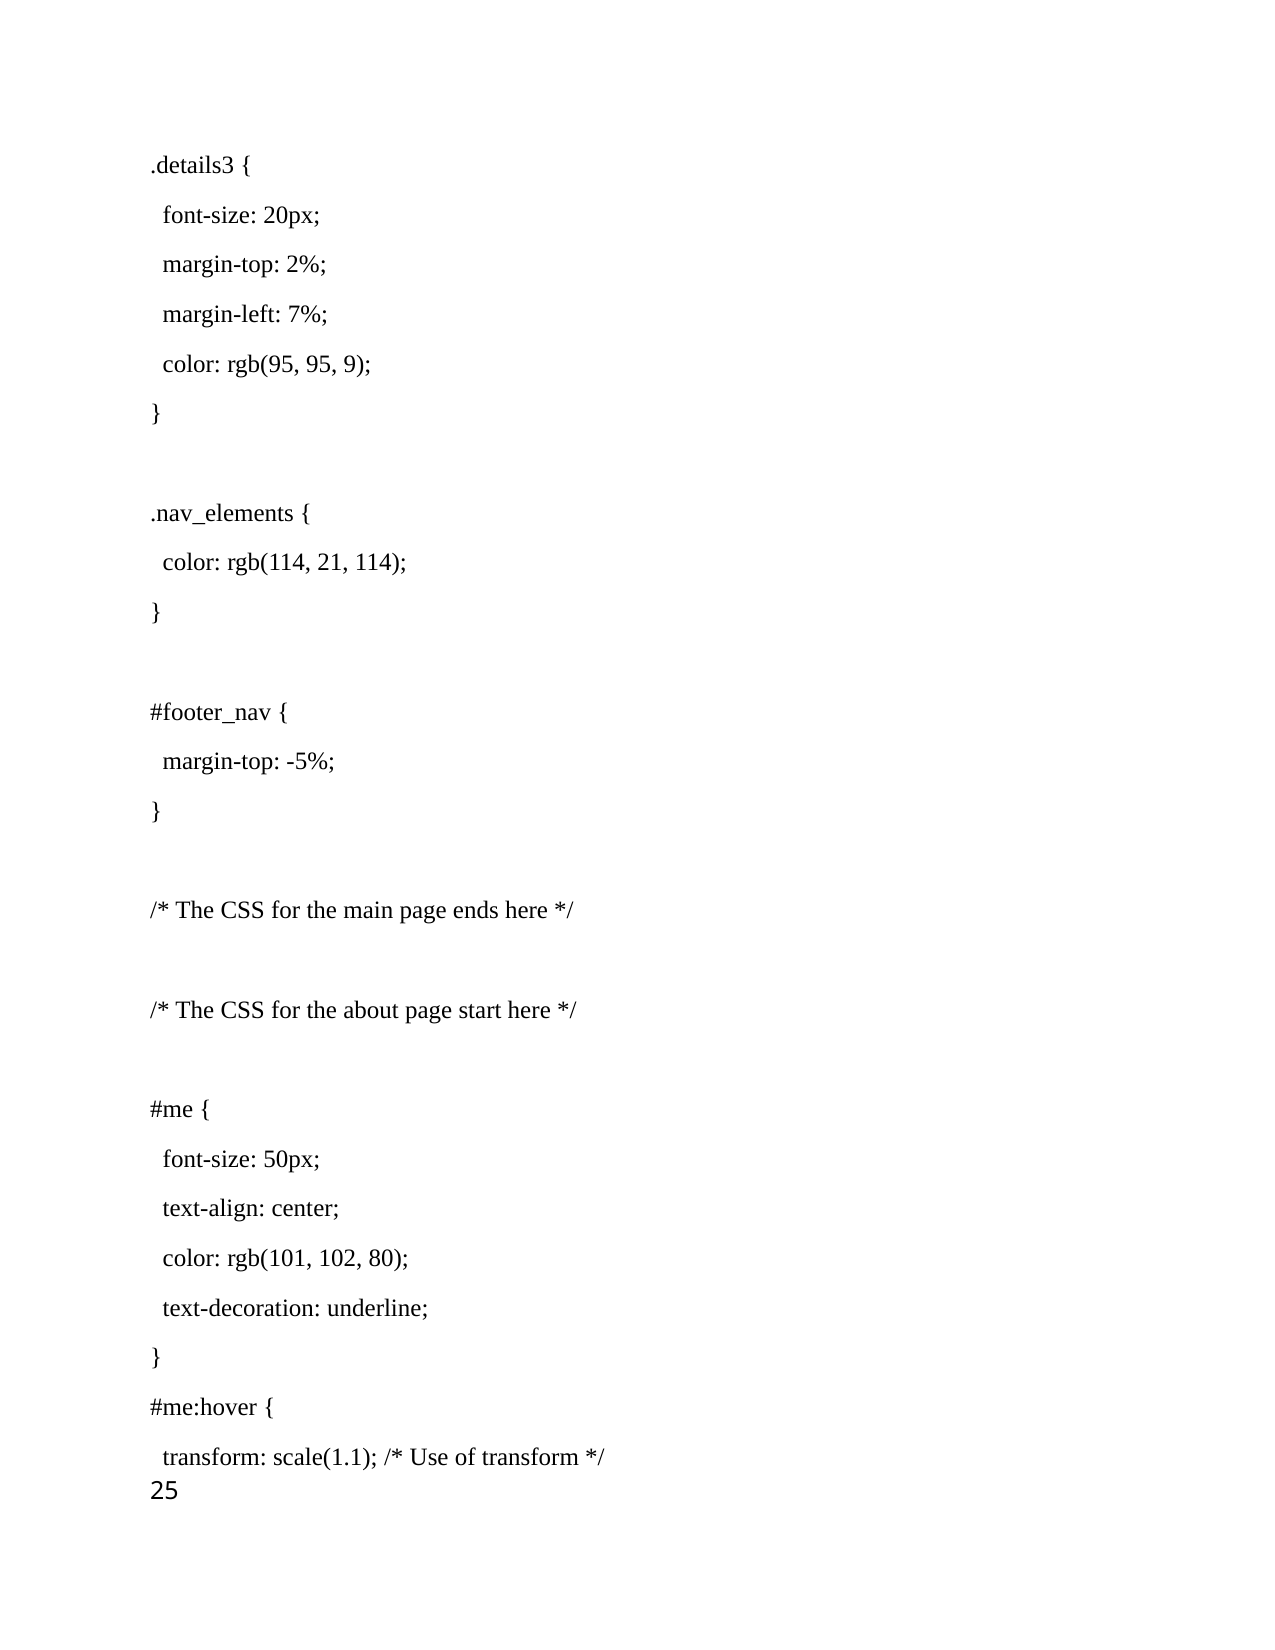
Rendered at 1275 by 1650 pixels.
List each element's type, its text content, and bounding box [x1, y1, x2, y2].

text .nav_elements { [150, 498, 1125, 527]
text .details3 { [150, 150, 1125, 179]
text color: rgb(101, 102, 80); [150, 1243, 1125, 1272]
text } [150, 597, 1125, 626]
text /* The CSS for the about page start here */ [150, 995, 1125, 1023]
text #footer_nav { [150, 697, 1125, 725]
text margin-left: 7%; [150, 299, 1125, 328]
text /* The CSS for the main page ends here */ [150, 895, 1125, 924]
text } [150, 796, 1125, 825]
text margin-top: 2%; [150, 249, 1125, 278]
text margin-top: -5%; [150, 746, 1125, 775]
text font-size: 50px; [150, 1144, 1125, 1172]
text #me { [150, 1094, 1125, 1123]
text color: rgb(114, 21, 114); [150, 547, 1125, 576]
text } [150, 1342, 1125, 1371]
text } [150, 398, 1125, 427]
text text-align: center; [150, 1193, 1125, 1222]
text #me:hover { [150, 1392, 1125, 1421]
text transform: scale(1.1); /* Use of transform */ [150, 1442, 1125, 1471]
text text-decoration: underline; [150, 1293, 1125, 1322]
text font-size: 20px; [150, 200, 1125, 228]
text color: rgb(95, 95, 9); [150, 349, 1125, 377]
